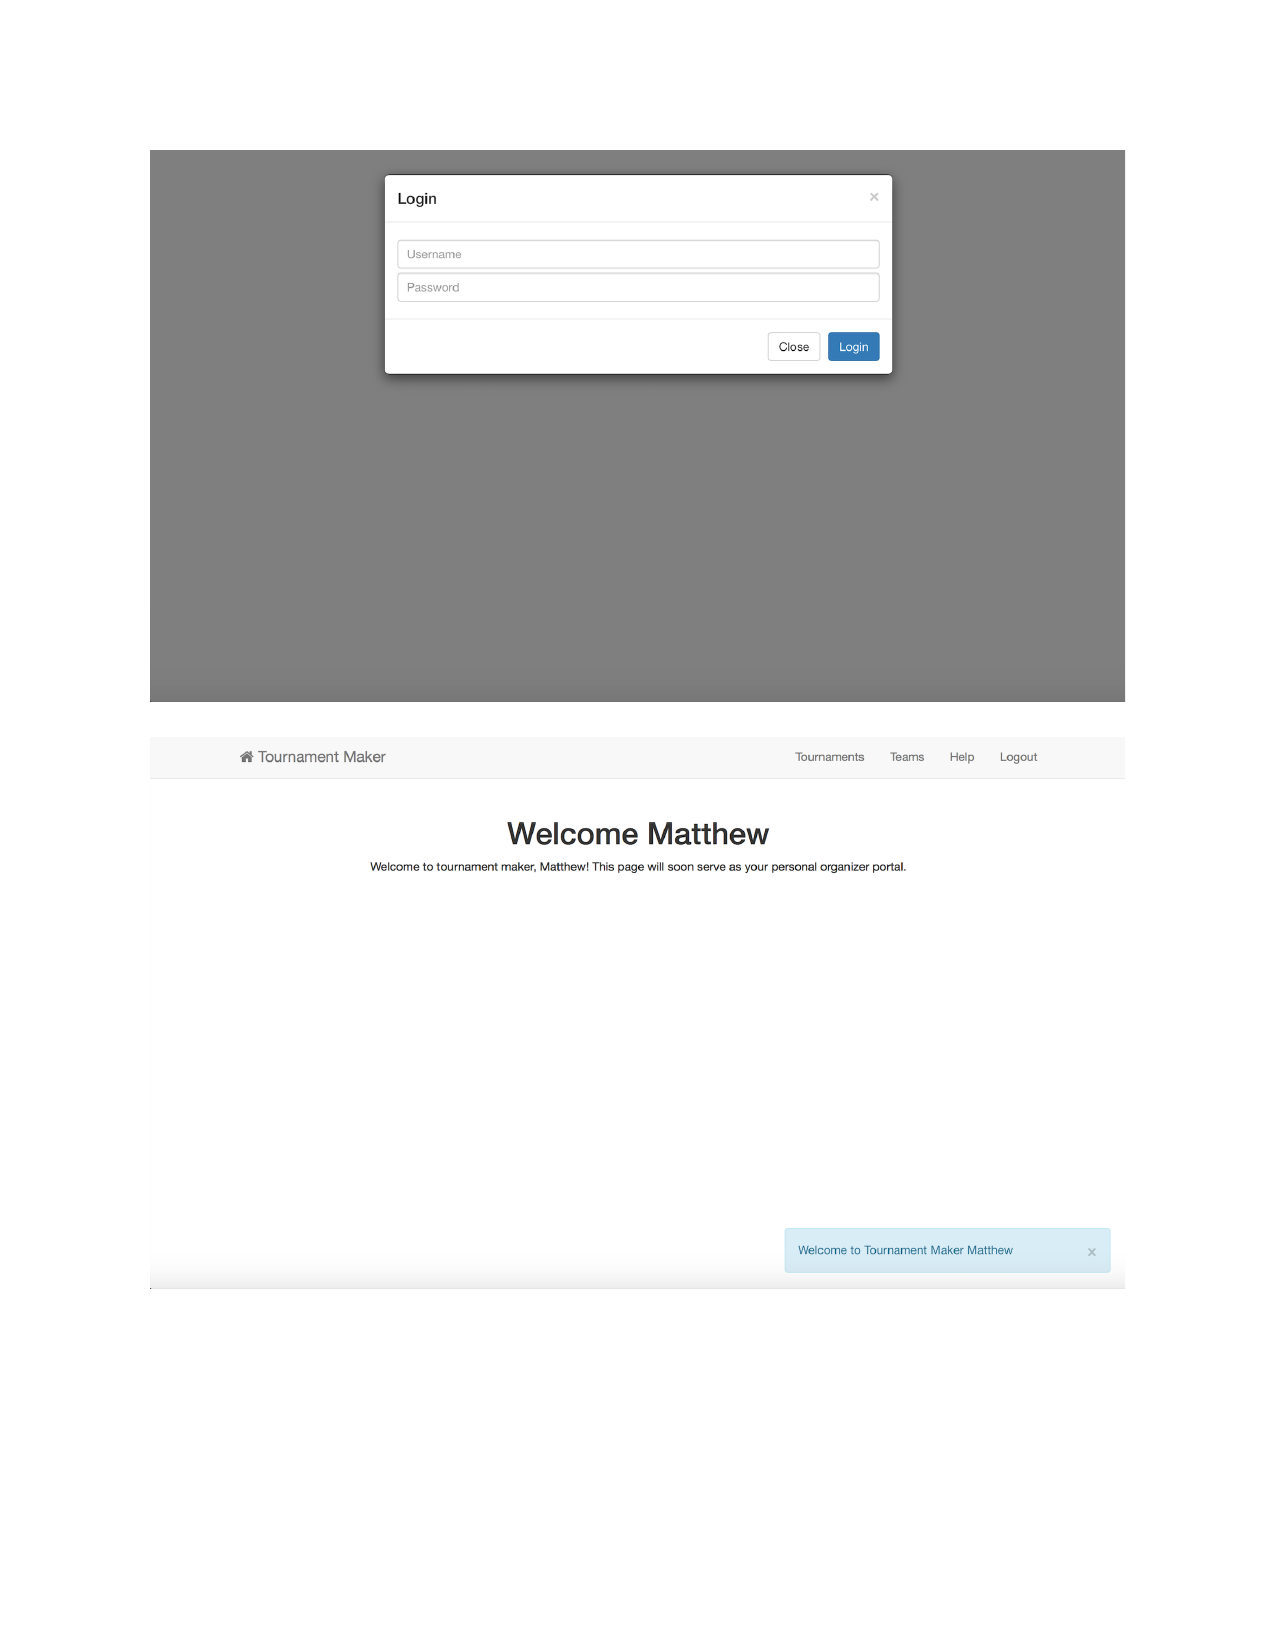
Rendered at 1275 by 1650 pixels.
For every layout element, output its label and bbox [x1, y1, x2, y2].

picture [150, 150, 1125, 702]
picture [150, 737, 1125, 1289]
